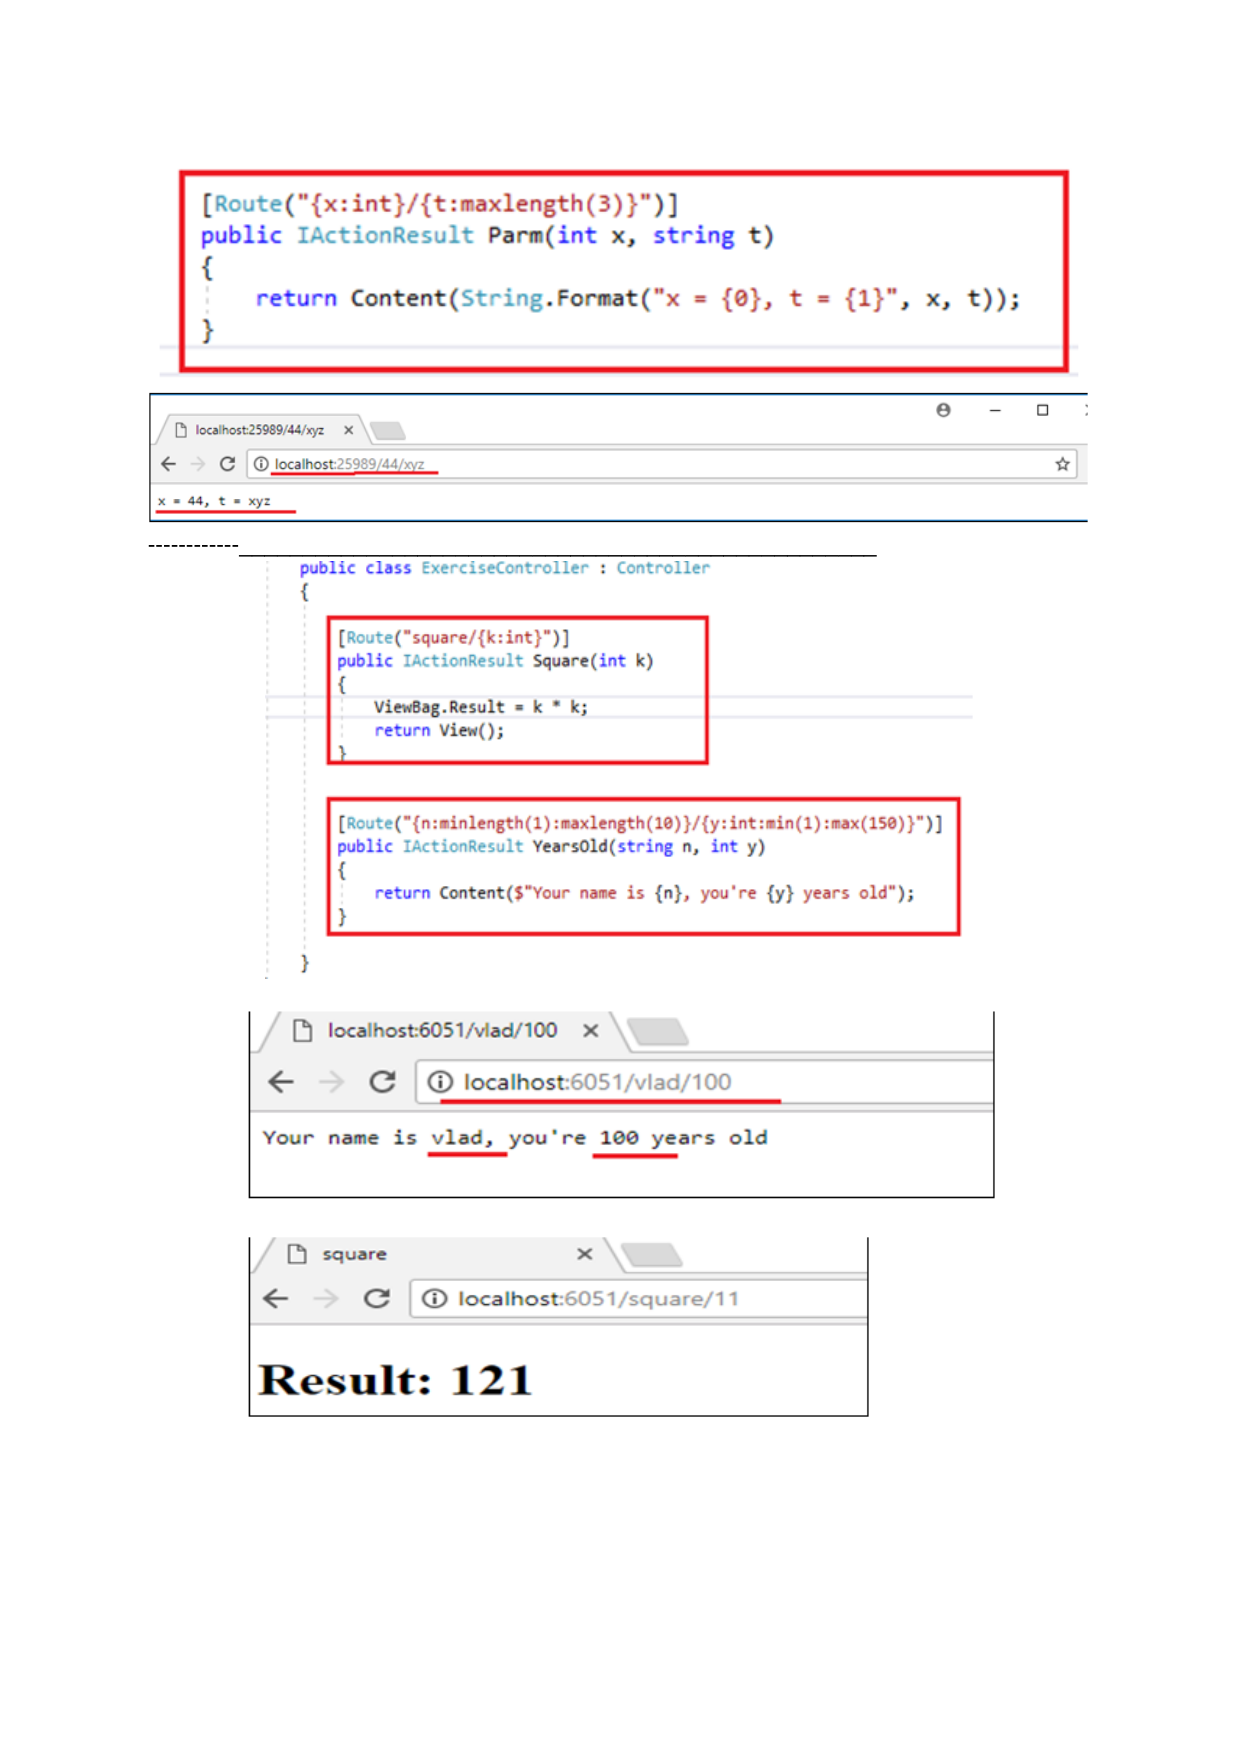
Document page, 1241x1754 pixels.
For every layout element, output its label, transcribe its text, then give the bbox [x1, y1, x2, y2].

picture [147, 150, 1088, 527]
picture [265, 561, 973, 979]
picture [233, 1003, 1005, 1430]
text ------------__________________________________________________ [148, 531, 1090, 557]
